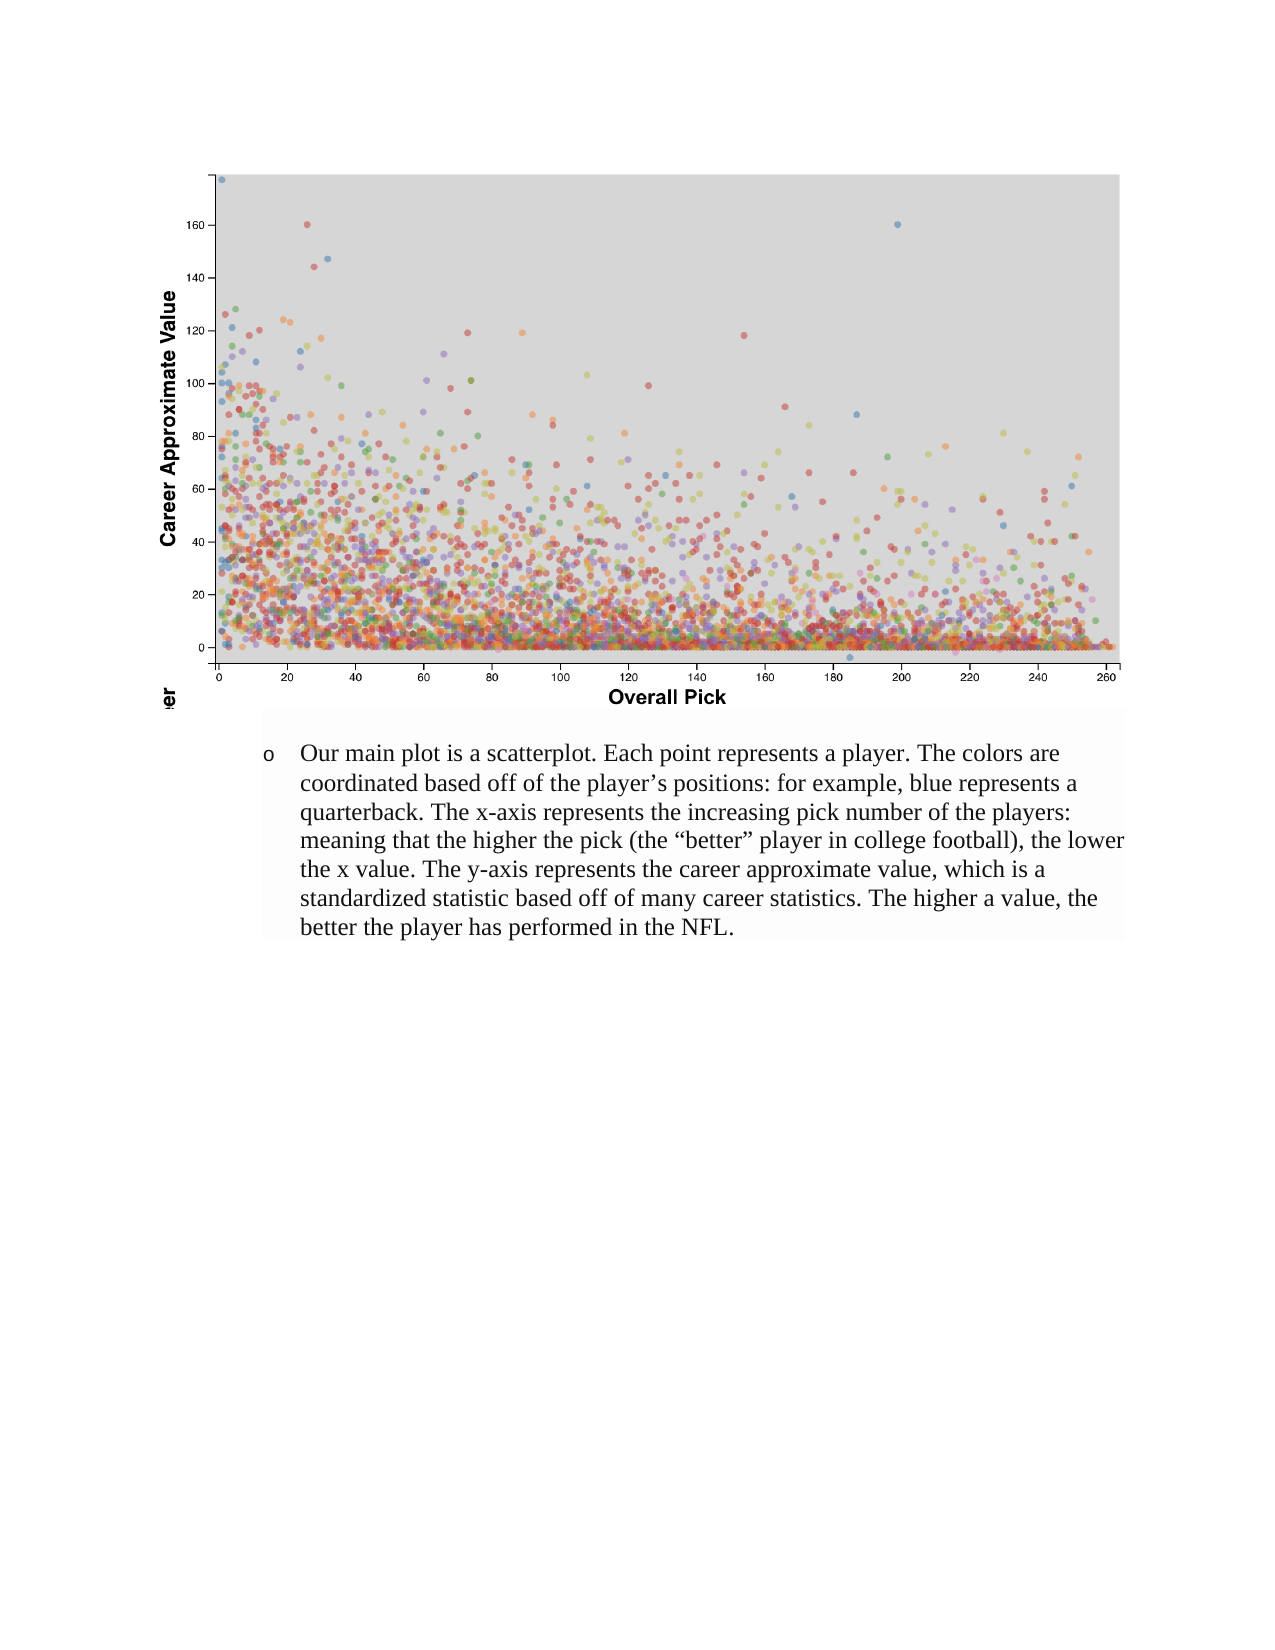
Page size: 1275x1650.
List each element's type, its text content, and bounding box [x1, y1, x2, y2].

list Our main plot is a scatterplot. Each point represents a player. The colors are coordinated based off of the player’s positions: for example, blue represents a quarterback. The x-axis represents the increasing pick number of the players: meaning that the higher the pick (the “better” player in college football), the lower the x value. The y-axis represents the career approximate value, which is a standardized statistic based off of many career statistics. The higher a value, the better the player has performed in the NFL. [262, 738, 1125, 940]
picture [150, 150, 1125, 709]
